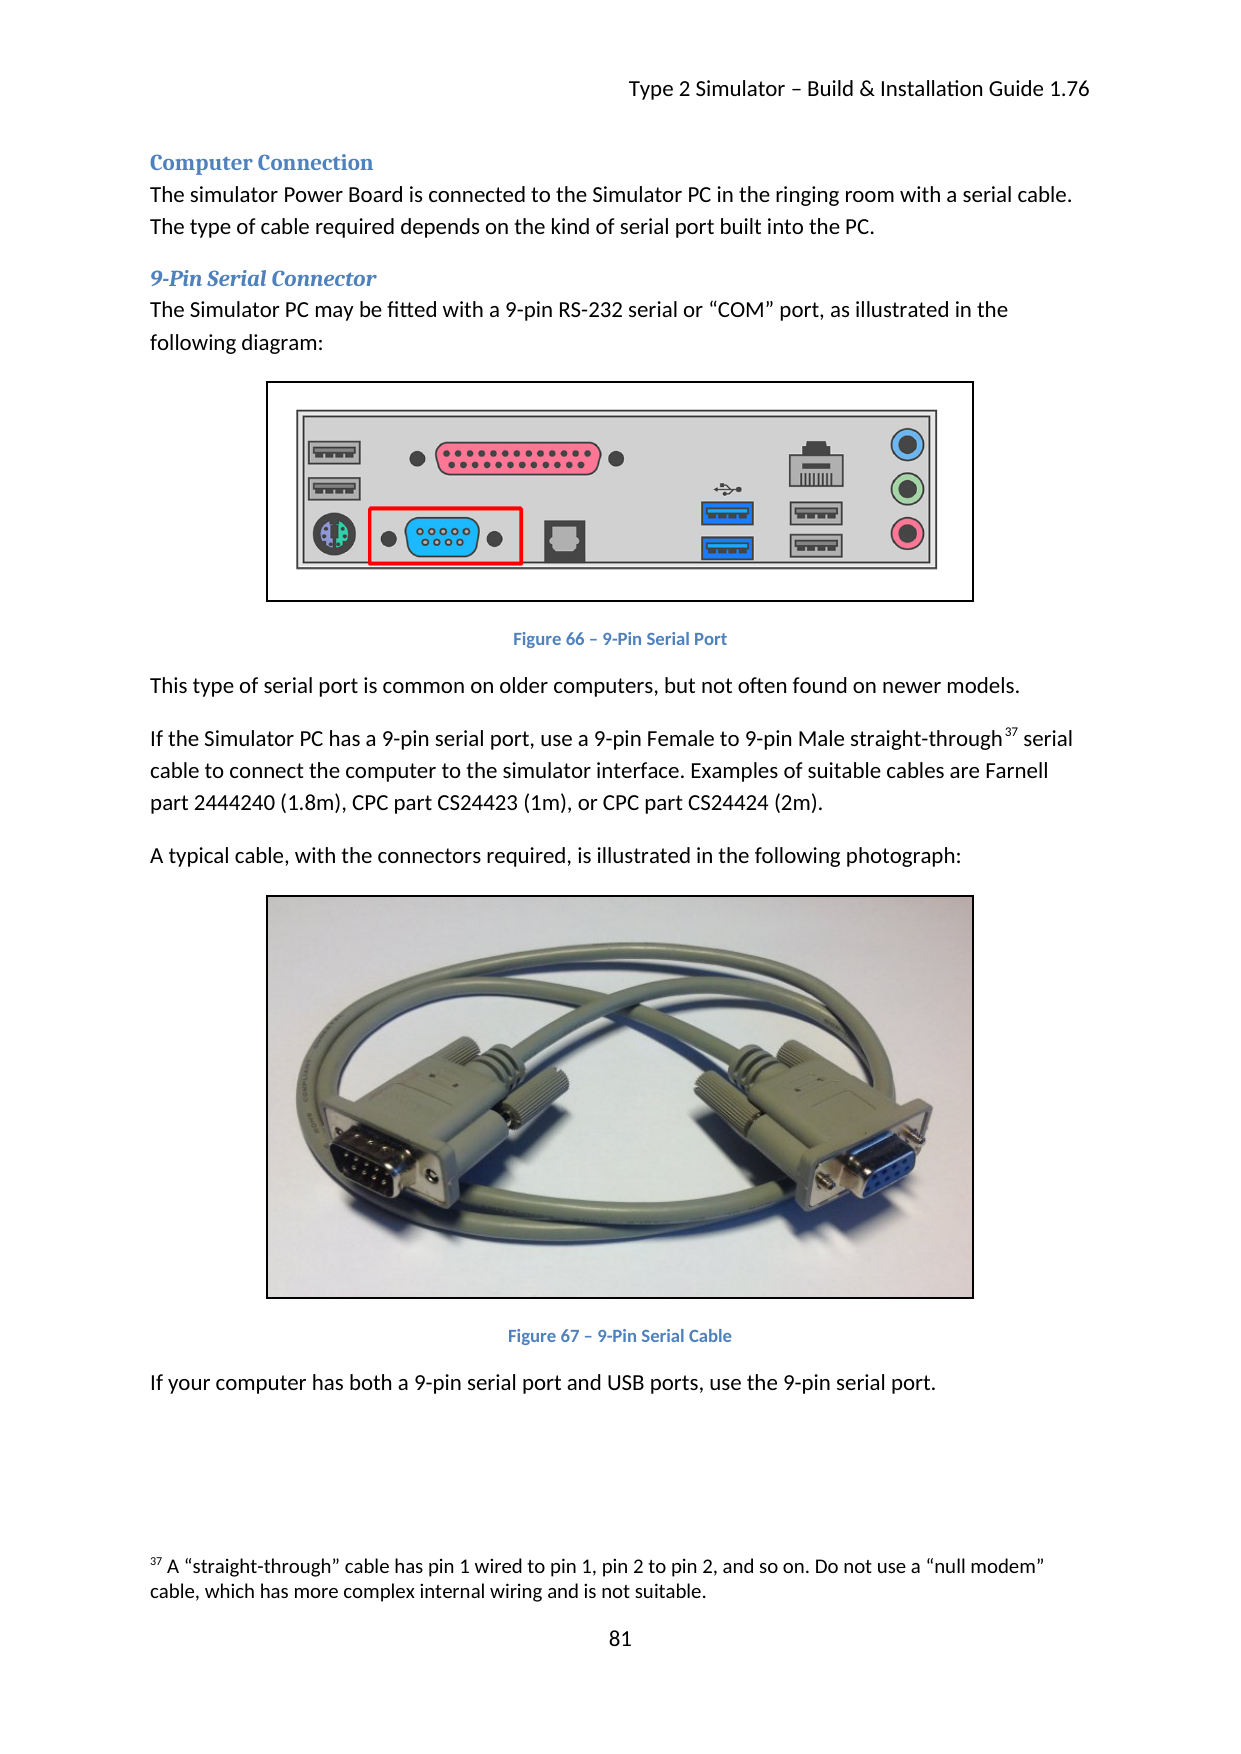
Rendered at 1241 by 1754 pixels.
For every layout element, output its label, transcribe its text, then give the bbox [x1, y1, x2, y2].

text The simulator Power Board is connected to the Simulator PC in the ringing room with a serial cable. The type of cable required depends on the kind of serial port built into the PC. [150, 180, 1090, 240]
text This type of serial port is common on older computers, but not often found on newer models. [150, 671, 1090, 699]
picture [268, 383, 972, 600]
subtitle 9-Pin Serial Connector [150, 265, 1090, 292]
text Figure 67 – 9-Pin Serial Cable [150, 1324, 1090, 1347]
subtitle Computer Connection [150, 150, 1090, 176]
text A typical cable, with the connectors required, is illustrated in the following photograph: [150, 841, 1090, 869]
text The Simulator PC may be fitted with a 9-pin RS-232 serial or “COM” port, as illustrated in the following diagram: [150, 296, 1090, 356]
picture [268, 897, 972, 1297]
text If the Simulator PC has a 9-pin serial port, use a 9-pin Female to 9-pin Male straight-through serial cable to connect the computer to the simulator interface. Examples of suitable cables are Farnell part 2444240 (1.8m), CPC part CS24423 (1m), or CPC part CS24424 (2m). [150, 724, 1090, 816]
text Figure 66 – 9-Pin Serial Port [150, 627, 1090, 650]
text If your computer has both a 9-pin serial port and USB ports, use the 9-pin serial port. [150, 1368, 1090, 1396]
